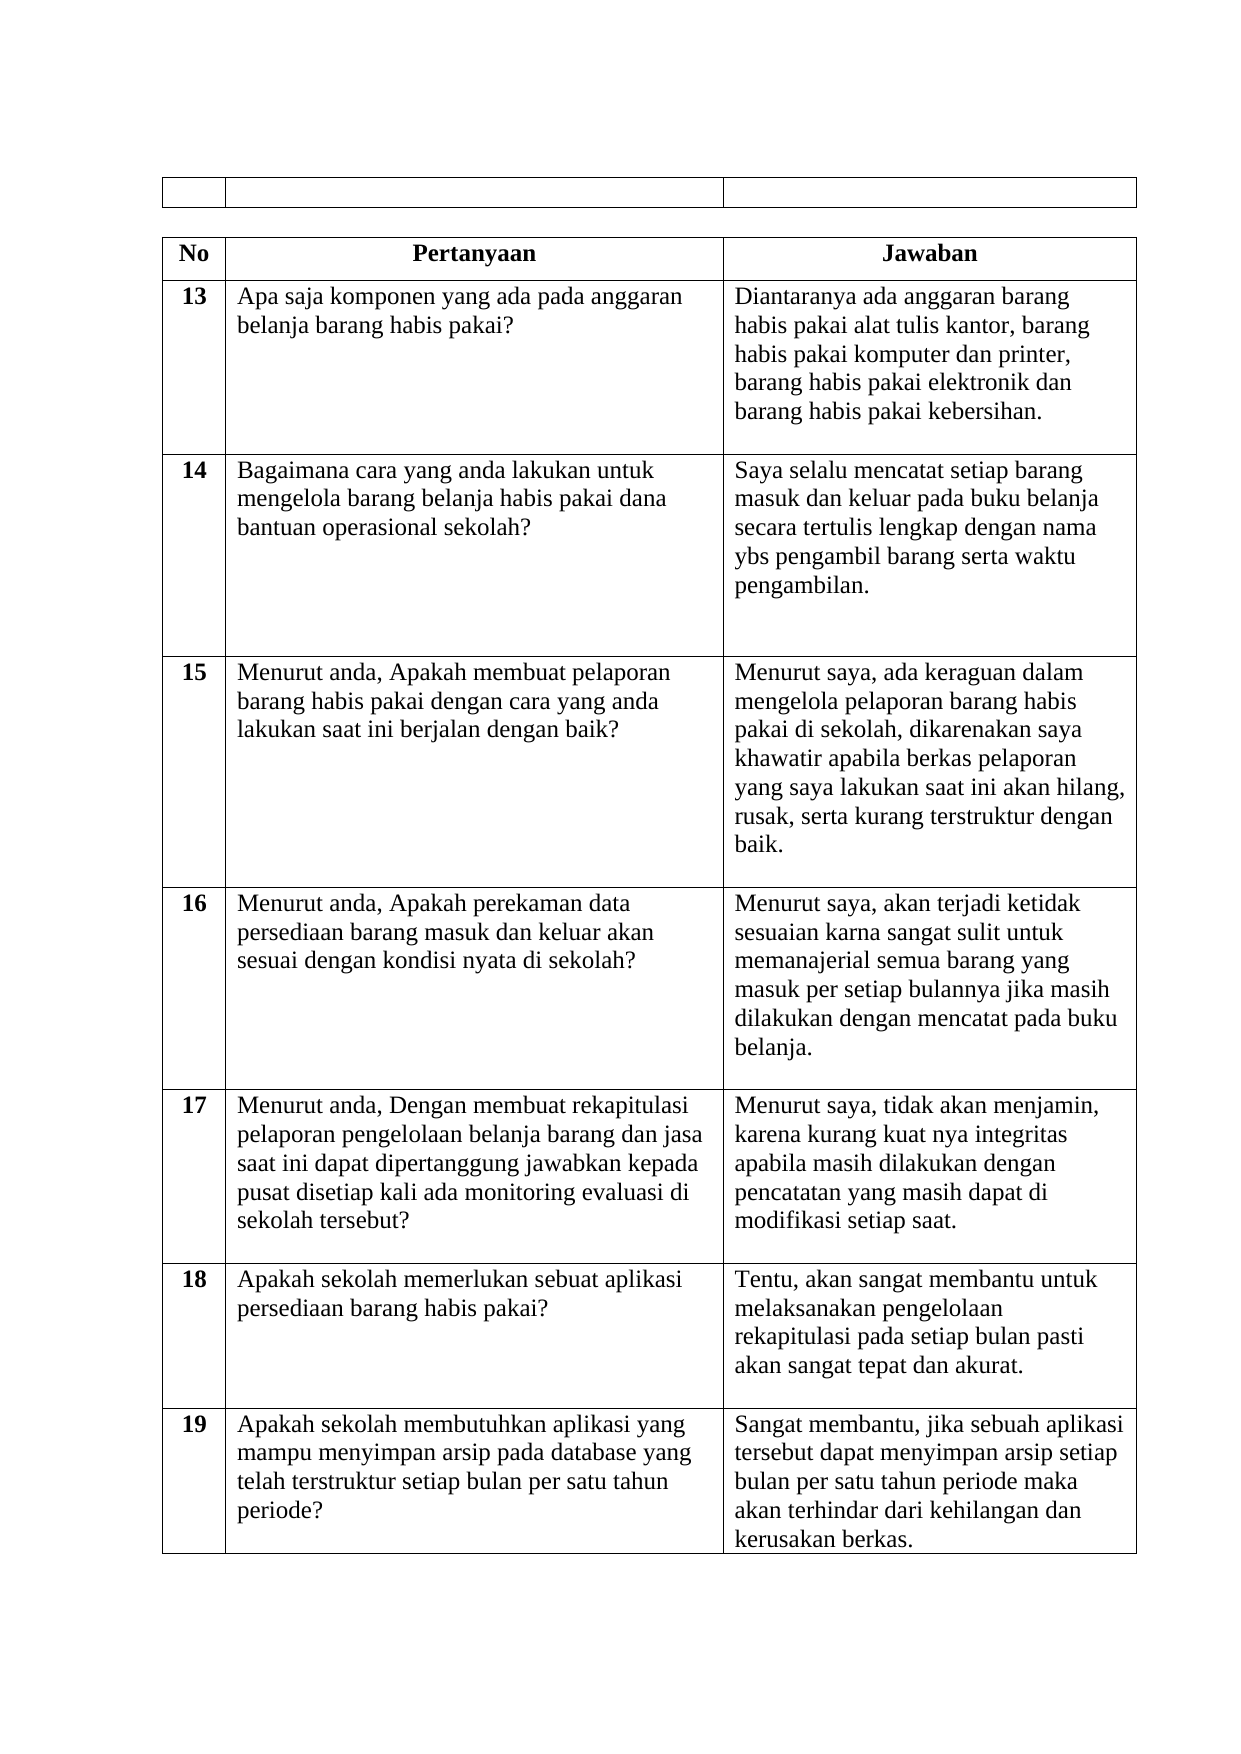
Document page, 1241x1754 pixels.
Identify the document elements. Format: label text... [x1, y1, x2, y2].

table_cell 14 [163, 455, 225, 656]
table_cell Tentu, akan sangat membantu untuk melaksanakan pengelolaan rekapitulasi pada setiap bulan pasti akan sangat tepat dan akurat. [724, 1264, 1136, 1408]
table_cell Diantaranya ada anggaran barang habis pakai alat tulis kantor, barang habis pakai komputer dan printer, barang habis pakai elektronik dan barang habis pakai kebersihan. [724, 281, 1136, 454]
table_cell Saya selalu mencatat setiap barang masuk dan keluar pada buku belanja secara tertulis lengkap dengan nama ybs pengambil barang serta waktu pengambilan. [724, 455, 1136, 656]
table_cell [226, 178, 723, 207]
table_cell Menurut anda, Apakah perekaman data persediaan barang masuk dan keluar akan sesuai dengan kondisi nyata di sekolah? [226, 888, 723, 1089]
table_cell 19 [163, 1409, 225, 1552]
table_cell 13 [163, 281, 225, 454]
table_cell Apa saja komponen yang ada pada anggaran belanja barang habis pakai? [226, 281, 723, 454]
table_cell 18 [163, 1264, 225, 1408]
table_cell Menurut saya, ada keraguan dalam mengelola pelaporan barang habis pakai di sekolah, dikarenakan saya khawatir apabila berkas pelaporan yang saya lakukan saat ini akan hilang, rusak, serta kurang terstruktur dengan baik. [724, 657, 1136, 887]
table_cell Menurut anda, Dengan membuat rekapitulasi pelaporan pengelolaan belanja barang dan jasa saat ini dapat dipertanggung jawabkan kepada pusat disetiap kali ada monitoring evaluasi di sekolah tersebut? [226, 1090, 723, 1263]
table_cell Menurut saya, tidak akan menjamin, karena kurang kuat nya integritas apabila masih dilakukan dengan pencatatan yang masih dapat di modifikasi setiap saat. [724, 1090, 1136, 1263]
table_cell 12 [163, 178, 225, 207]
table_cell Menurut saya, akan terjadi ketidak sesuaian karna sangat sulit untuk memanajerial semua barang yang masuk per setiap bulannya jika masih dilakukan dengan mencatat pada buku belanja. [724, 888, 1136, 1089]
table_cell 15 [163, 657, 225, 887]
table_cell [226, 1409, 723, 1552]
table_header Pertanyaan [226, 238, 723, 280]
table_header No [163, 238, 225, 280]
table_cell Menurut anda, Apakah membuat pelaporan barang habis pakai dengan cara yang anda lakukan saat ini berjalan dengan baik? [226, 657, 723, 887]
table_cell 17 [163, 1090, 225, 1263]
table_header Jawaban [724, 238, 1136, 280]
table_cell 16 [163, 888, 225, 1089]
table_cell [724, 1409, 1136, 1552]
table_cell Bagaimana cara yang anda lakukan untuk mengelola barang belanja habis pakai dana bantuan operasional sekolah? [226, 455, 723, 656]
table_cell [724, 178, 1136, 207]
table_cell Apakah sekolah memerlukan sebuat aplikasi persediaan barang habis pakai? [226, 1264, 723, 1408]
